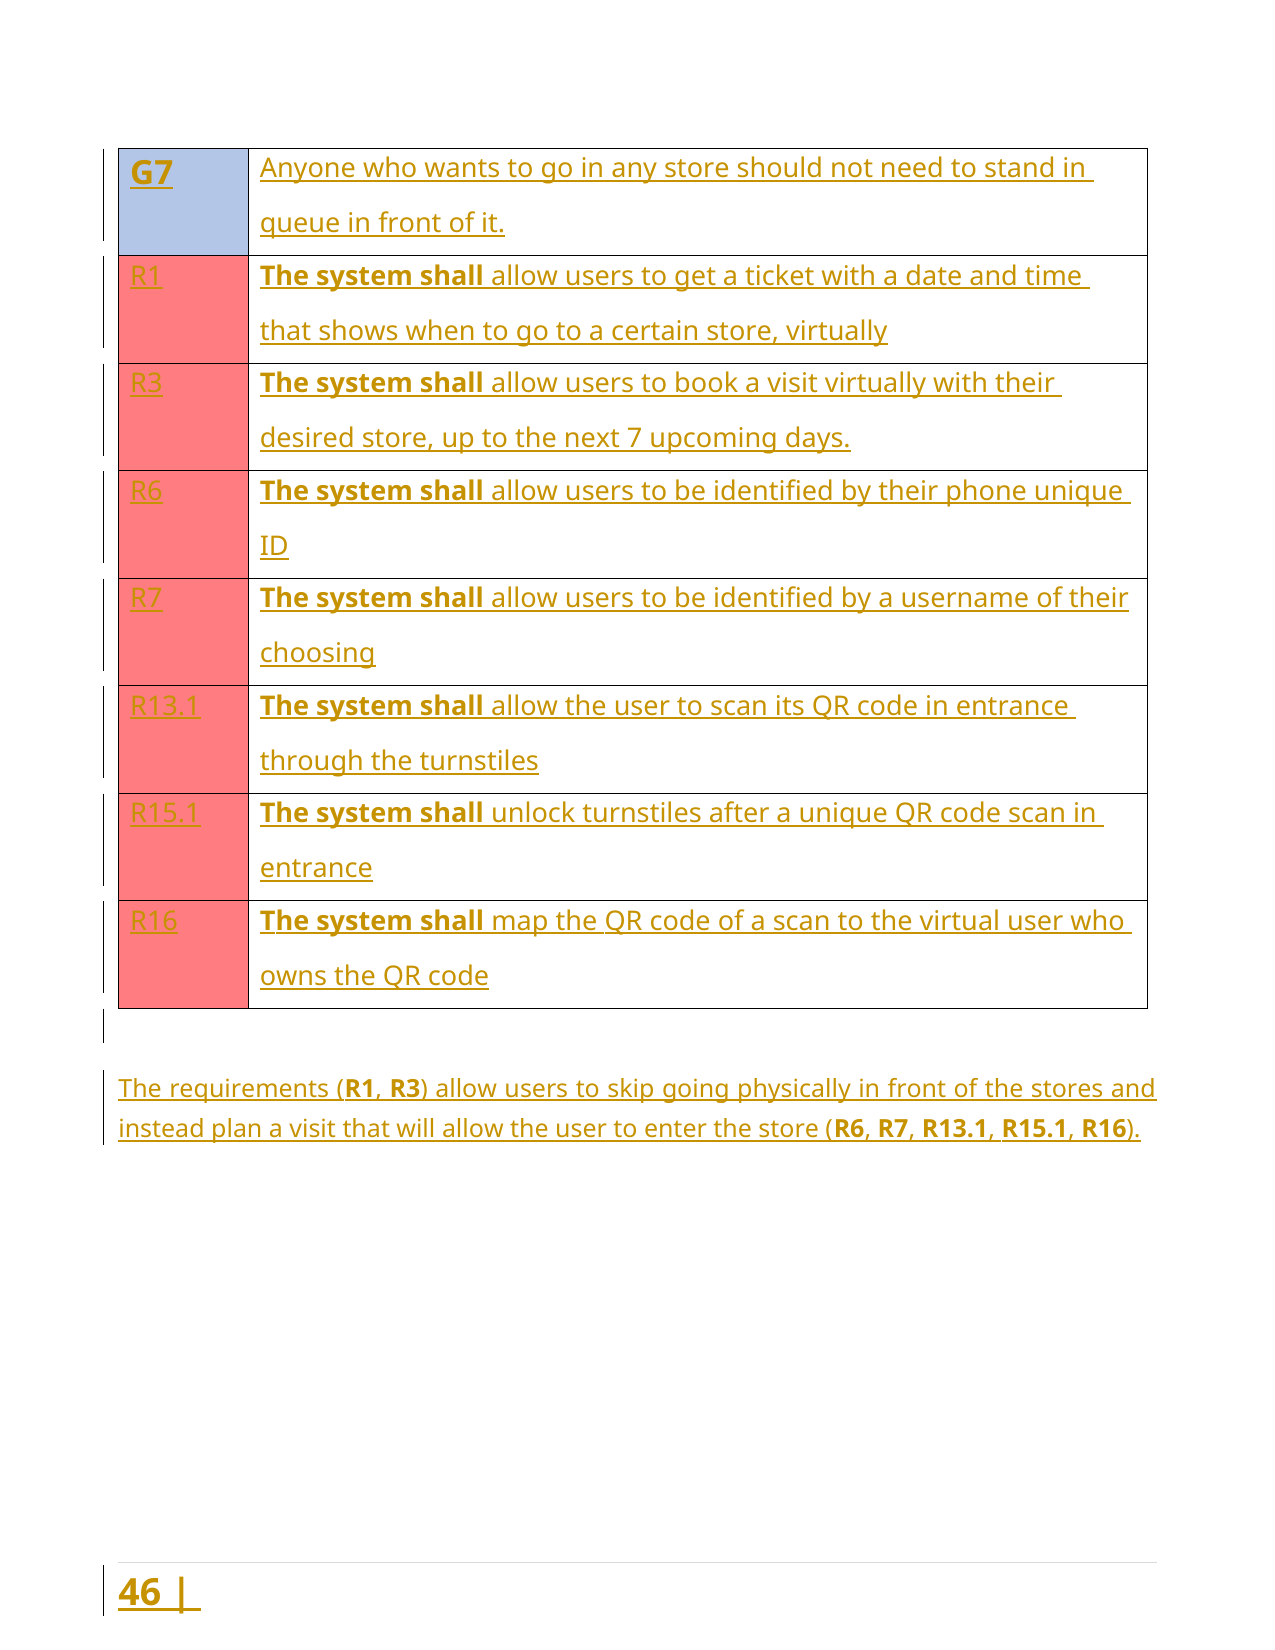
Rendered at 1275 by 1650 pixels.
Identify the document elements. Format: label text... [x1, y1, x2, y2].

text The requirements (R1, R3) allow users to skip going physically in front of the stores and instead plan a visit that will allow the user to enter the store (R6, R7, R13.1, R15.1, R16). [118, 1100, 1157, 1145]
table_cell R7 [119, 579, 248, 685]
table_cell The system shall allow users to be identified by their phone unique ID [249, 471, 1147, 578]
table_cell R3 [119, 364, 248, 470]
table_cell The system shall allow users to be identified by a username of their choosing [249, 579, 1147, 685]
table_header G7 [119, 149, 248, 255]
table_cell The system shall allow users to get a ticket with a date and time that shows when to go to a certain store, virtually [249, 256, 1147, 363]
table_cell R1 [119, 256, 248, 363]
table_header Anyone who wants to go in any store should not need to stand in queue in front of it. [249, 149, 1147, 255]
table_cell The system shall unlock turnstiles after a unique QR code scan in entrance [249, 794, 1147, 900]
table_cell R16 [119, 901, 248, 1008]
text The requirements (R1, R3) allow users to skip going physically in front of the stores and instead plan a visit that will allow the user to enter the store (R6, R7, R13.1, R15.1, R16). [118, 1070, 1157, 1099]
table_cell The system shall map the QR code of a scan to the virtual user who owns the QR code [249, 901, 1147, 1008]
table_cell The system shall allow users to book a visit virtually with their desired store [249, 364, 1147, 470]
table_cell R13.1 [119, 686, 248, 793]
table_cell R6 [119, 471, 248, 578]
table_cell R15.1 [119, 794, 248, 900]
table_cell The system shall allow the user to scan its QR code in entrance through the turnstiles [249, 686, 1147, 793]
